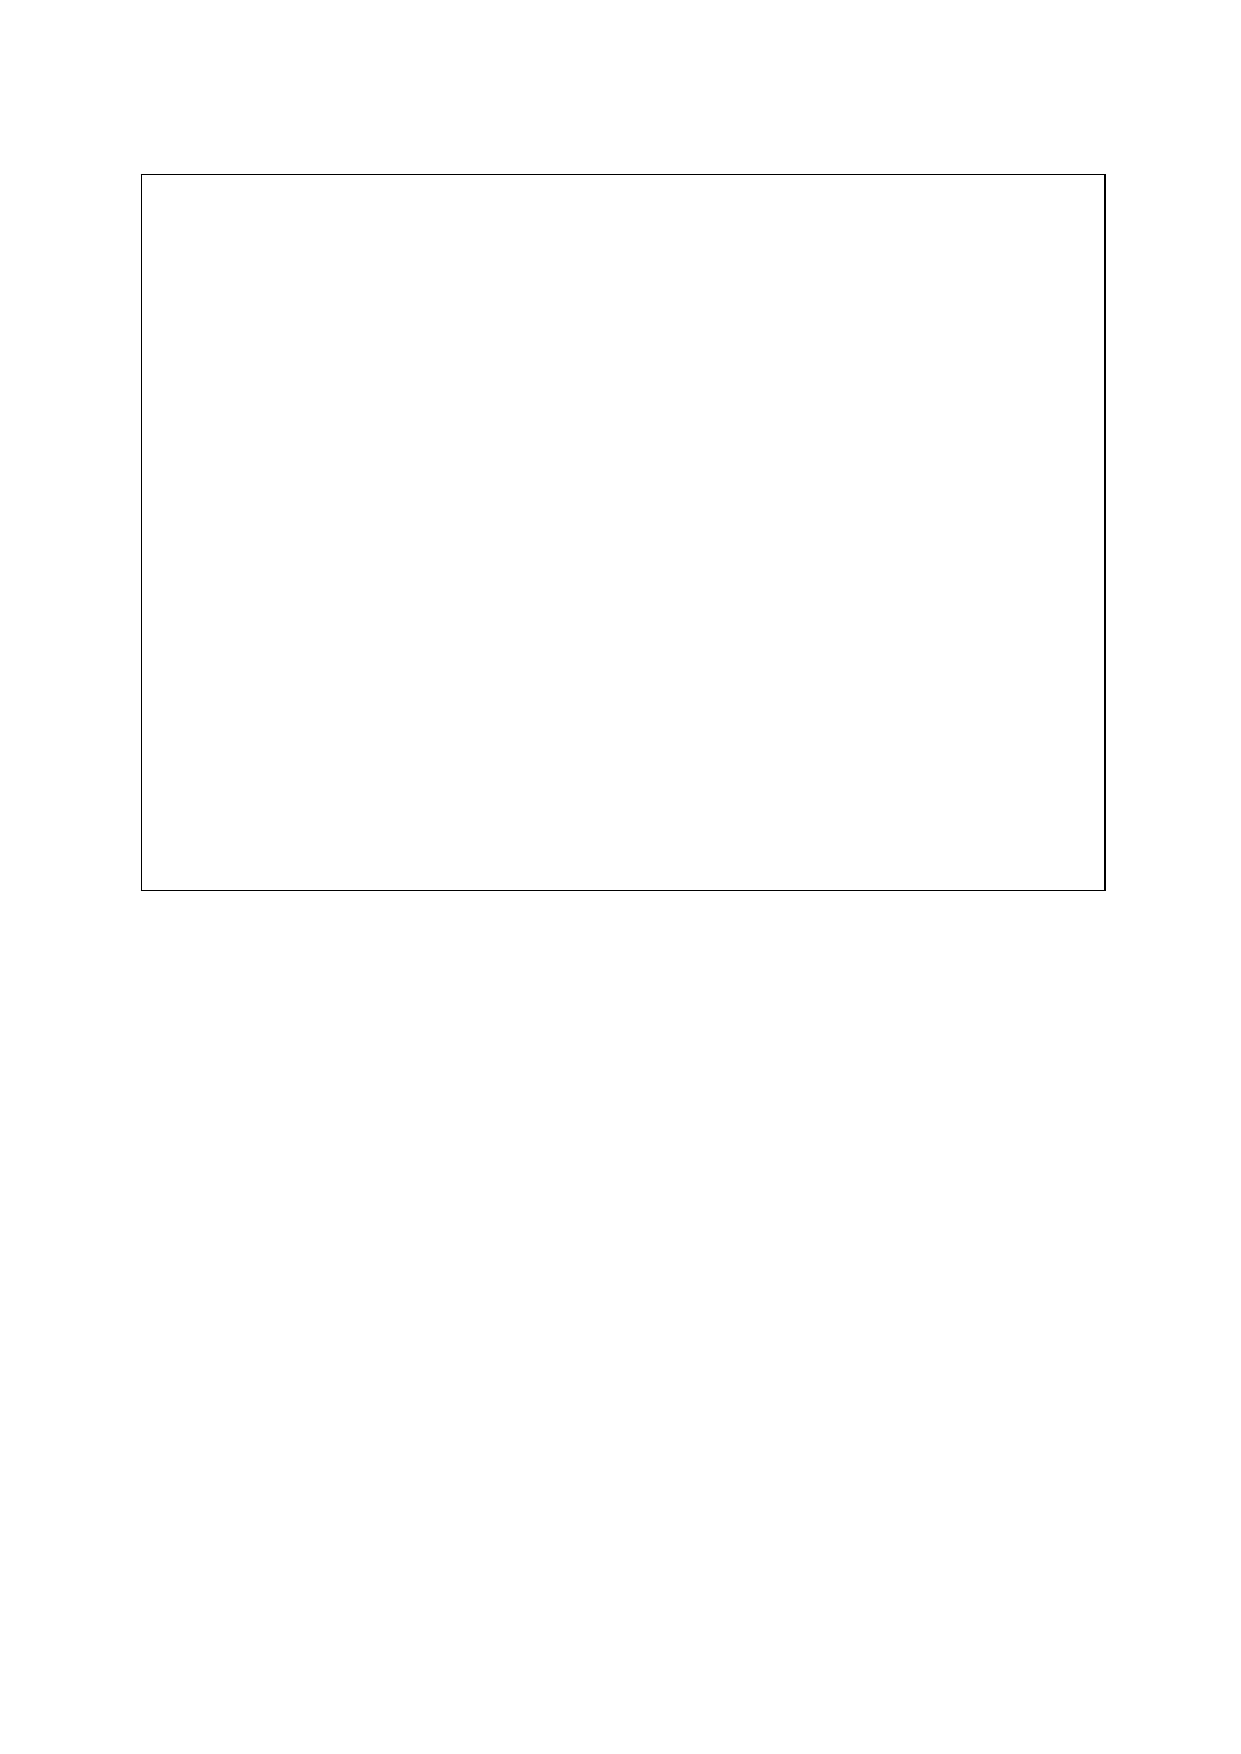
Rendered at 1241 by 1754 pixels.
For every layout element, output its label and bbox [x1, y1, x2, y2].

table_header [142, 175, 1104, 890]
